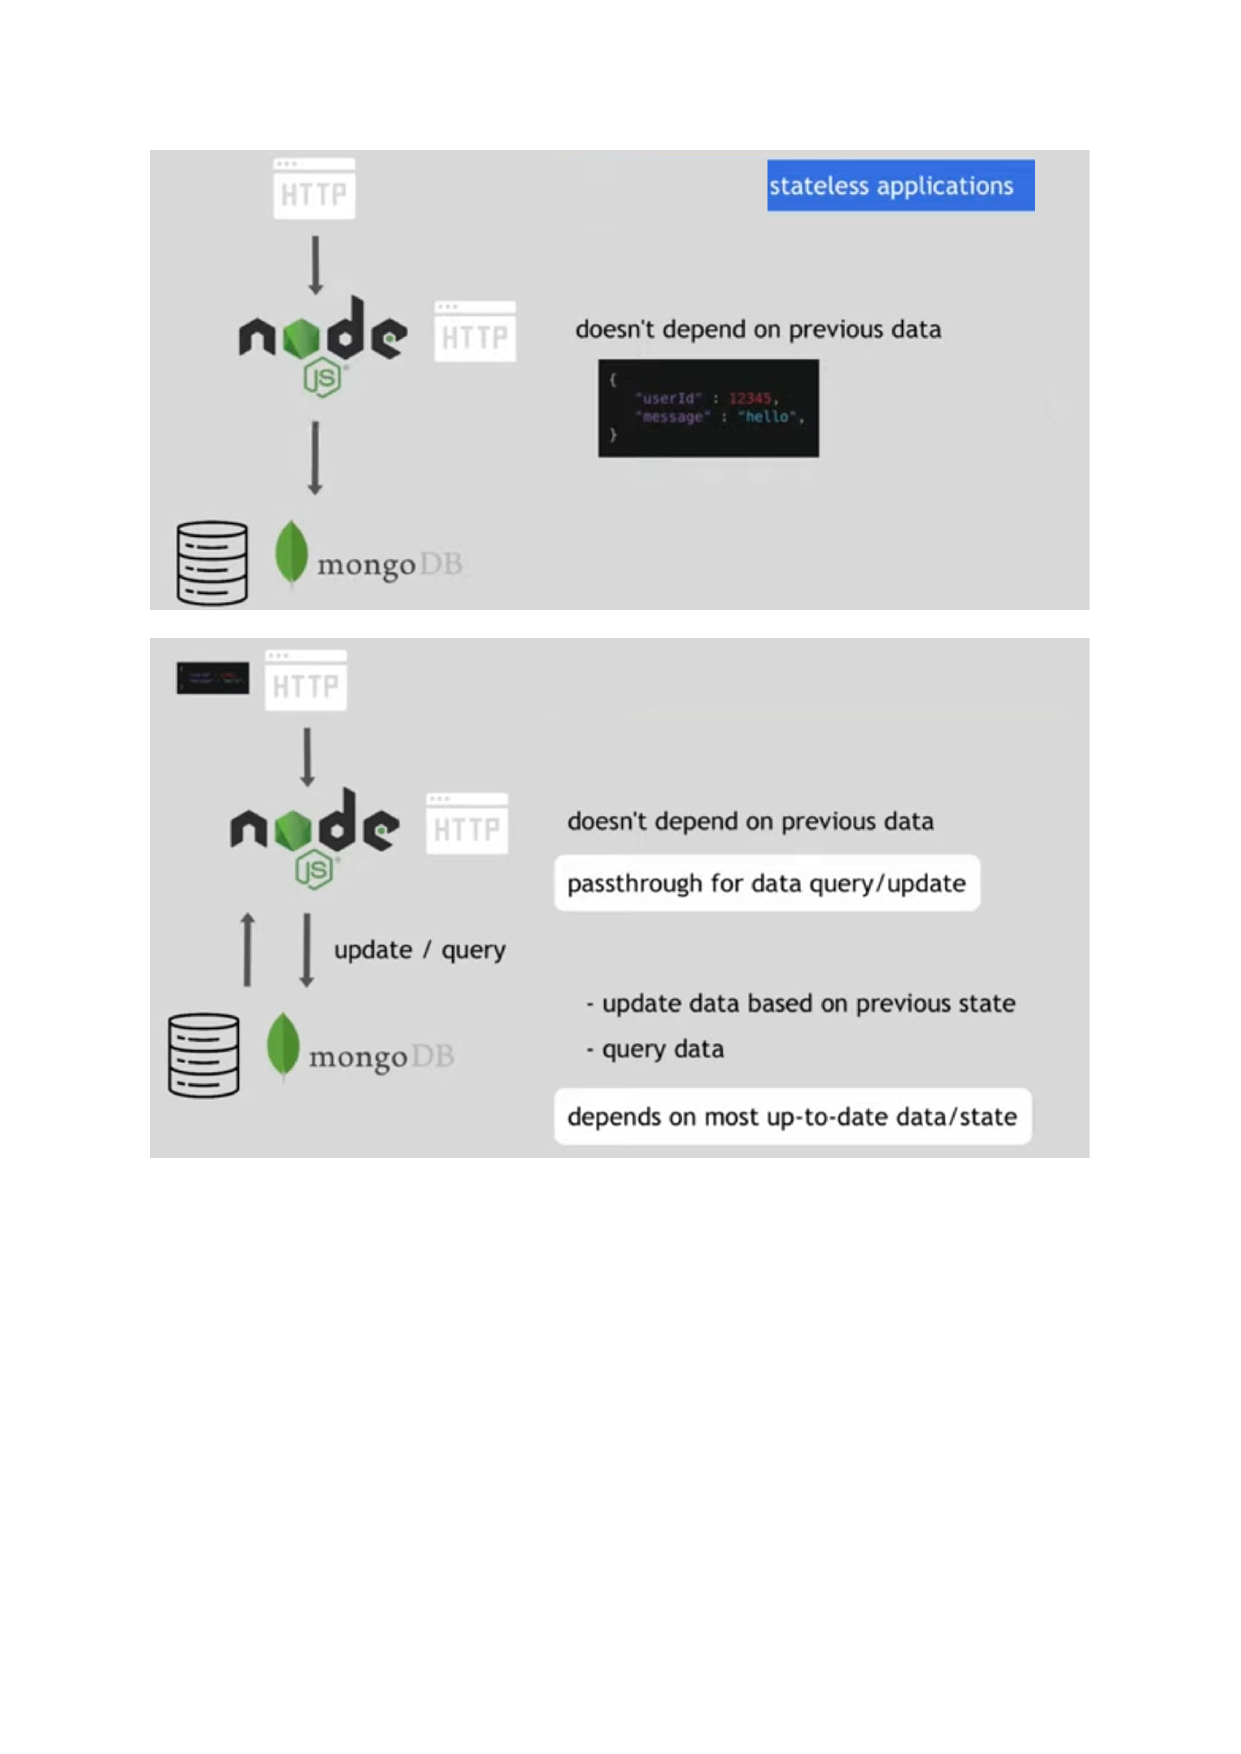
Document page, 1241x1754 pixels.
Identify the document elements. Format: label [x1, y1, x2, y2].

picture [150, 638, 1090, 1158]
picture [150, 150, 1090, 610]
